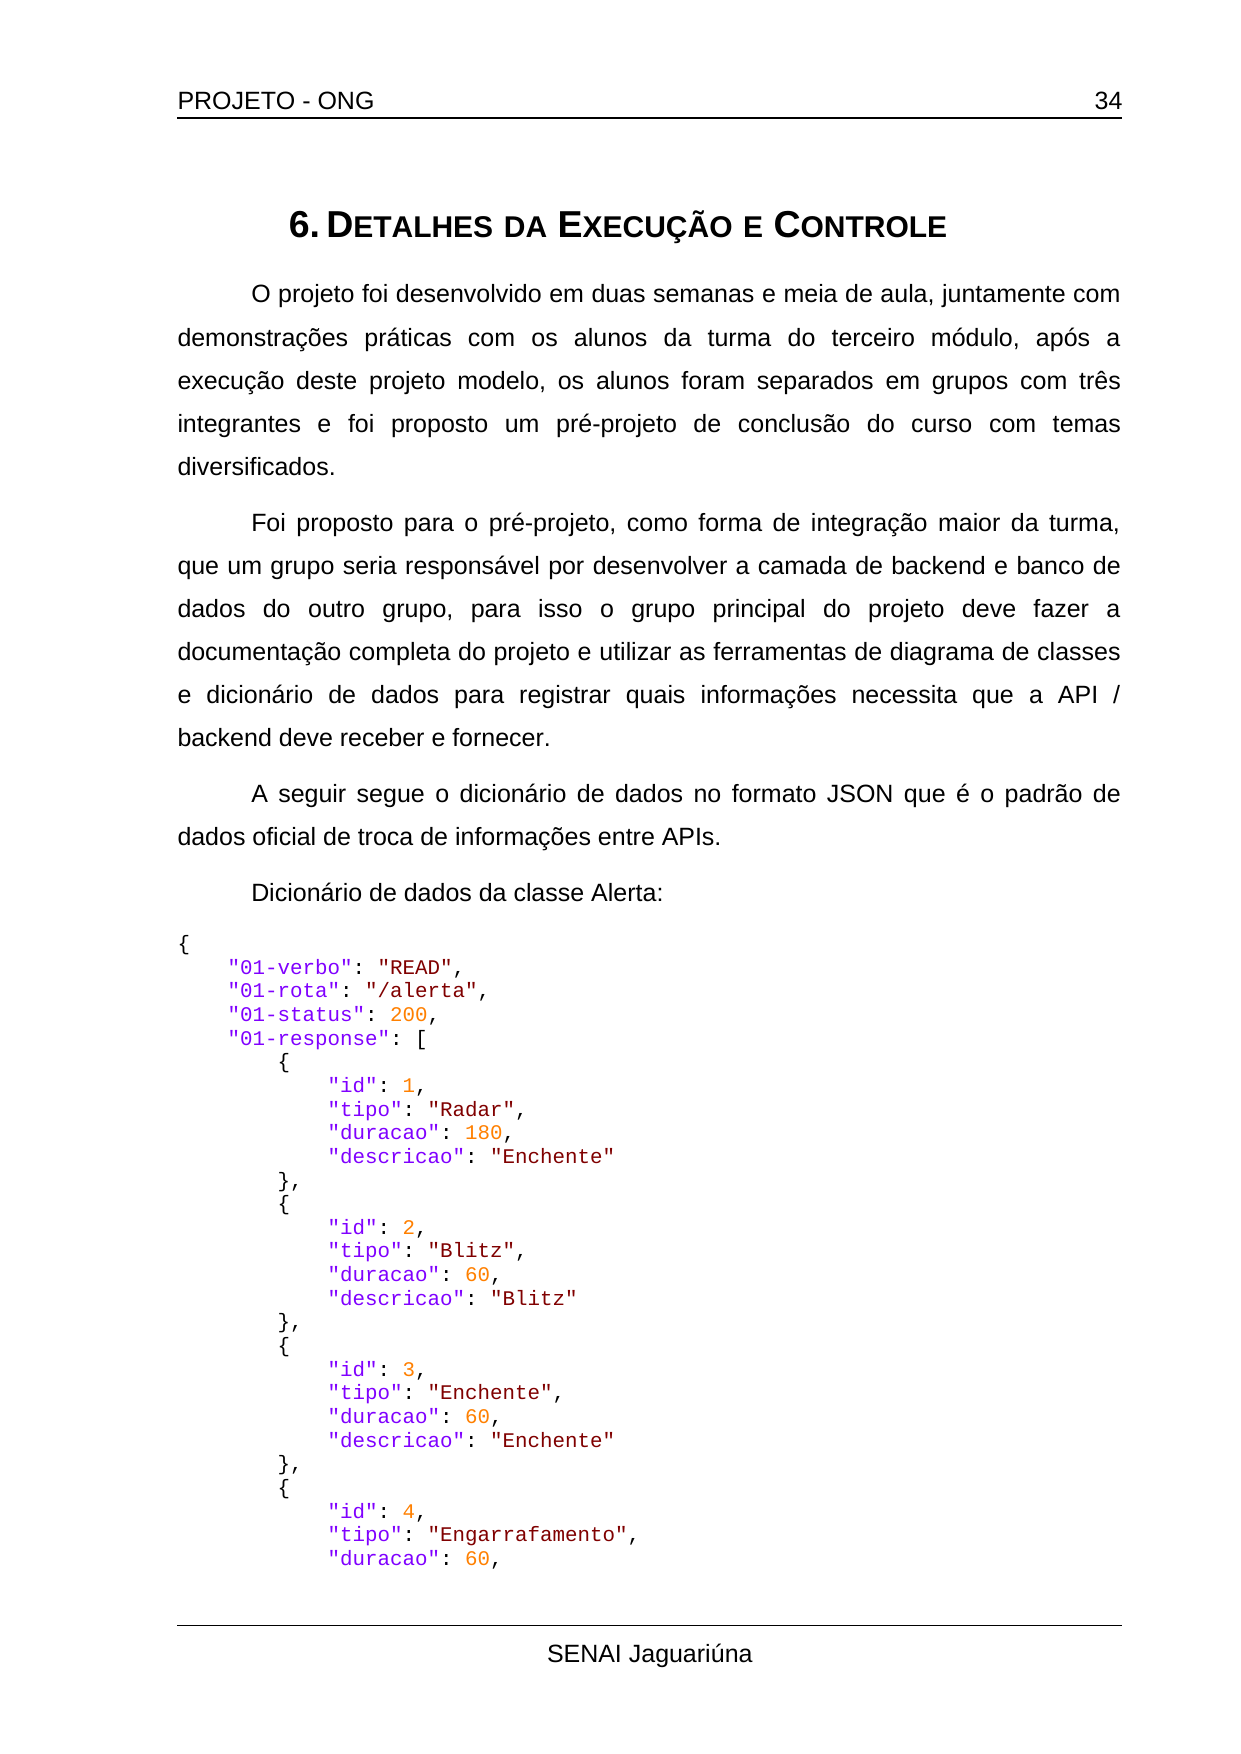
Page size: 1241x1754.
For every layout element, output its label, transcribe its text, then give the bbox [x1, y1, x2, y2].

text "tipo": "Blitz", [177, 1241, 1122, 1264]
text "01-status": 200, [177, 1004, 1122, 1028]
text "descricao": "Enchente" [177, 1430, 1122, 1453]
text "duracao": 60, [177, 1548, 1122, 1572]
text "tipo": "Enchente", [177, 1382, 1122, 1406]
text Foi proposto para o pré-projeto, como forma de integração maior da turma, que um grupo seria responsável por desenvolver a camada de backend e banco de dados do outro grupo, para isso o grupo principal do projeto deve fazer a documentação completa do projeto e utilizar as ferramentas de diagrama de classes e dicionário de dados para registrar quais informações necessita que a API / backend deve receber e fornecer. [177, 507, 1122, 752]
text "duracao": 60, [177, 1406, 1122, 1430]
text { [177, 933, 1122, 957]
text A seguir segue o dicionário de dados no formato JSON que é o padrão de dados oficial de troca de informações entre APIs. [177, 779, 1122, 851]
text }, [177, 1311, 1122, 1335]
text }, [177, 1453, 1122, 1477]
text { [177, 1335, 1122, 1359]
text { [177, 1051, 1122, 1075]
text "descricao": "Enchente" [177, 1146, 1122, 1169]
text "duracao": 60, [177, 1264, 1122, 1288]
text "01-response": [ [177, 1028, 1122, 1051]
text { [177, 1477, 1122, 1501]
text { [177, 1193, 1122, 1217]
text "tipo": "Radar", [177, 1099, 1122, 1122]
text "duracao": 180, [177, 1122, 1122, 1146]
text "descricao": "Blitz" [177, 1288, 1122, 1311]
text O projeto foi desenvolvido em duas semanas e meia de aula, juntamente com demonstrações práticas com os alunos da turma do terceiro módulo, após a execução deste projeto modelo, os alunos foram separados em grupos com três integrantes e foi proposto um pré-projeto de conclusão do curso com temas diversificados. [177, 279, 1122, 481]
subtitle Detalhes da Execução e Controle [288, 202, 1122, 245]
text "01-verbo": "READ", [177, 957, 1122, 980]
text "id": 2, [177, 1217, 1122, 1241]
text "tipo": "Engarrafamento", [177, 1524, 1122, 1548]
text }, [177, 1169, 1122, 1193]
text "01-rota": "/alerta", [177, 980, 1122, 1004]
text Dicionário de dados da classe Alerta: [177, 877, 1122, 906]
text "id": 1, [177, 1075, 1122, 1099]
text "id": 3, [177, 1359, 1122, 1382]
text "id": 4, [177, 1501, 1122, 1524]
